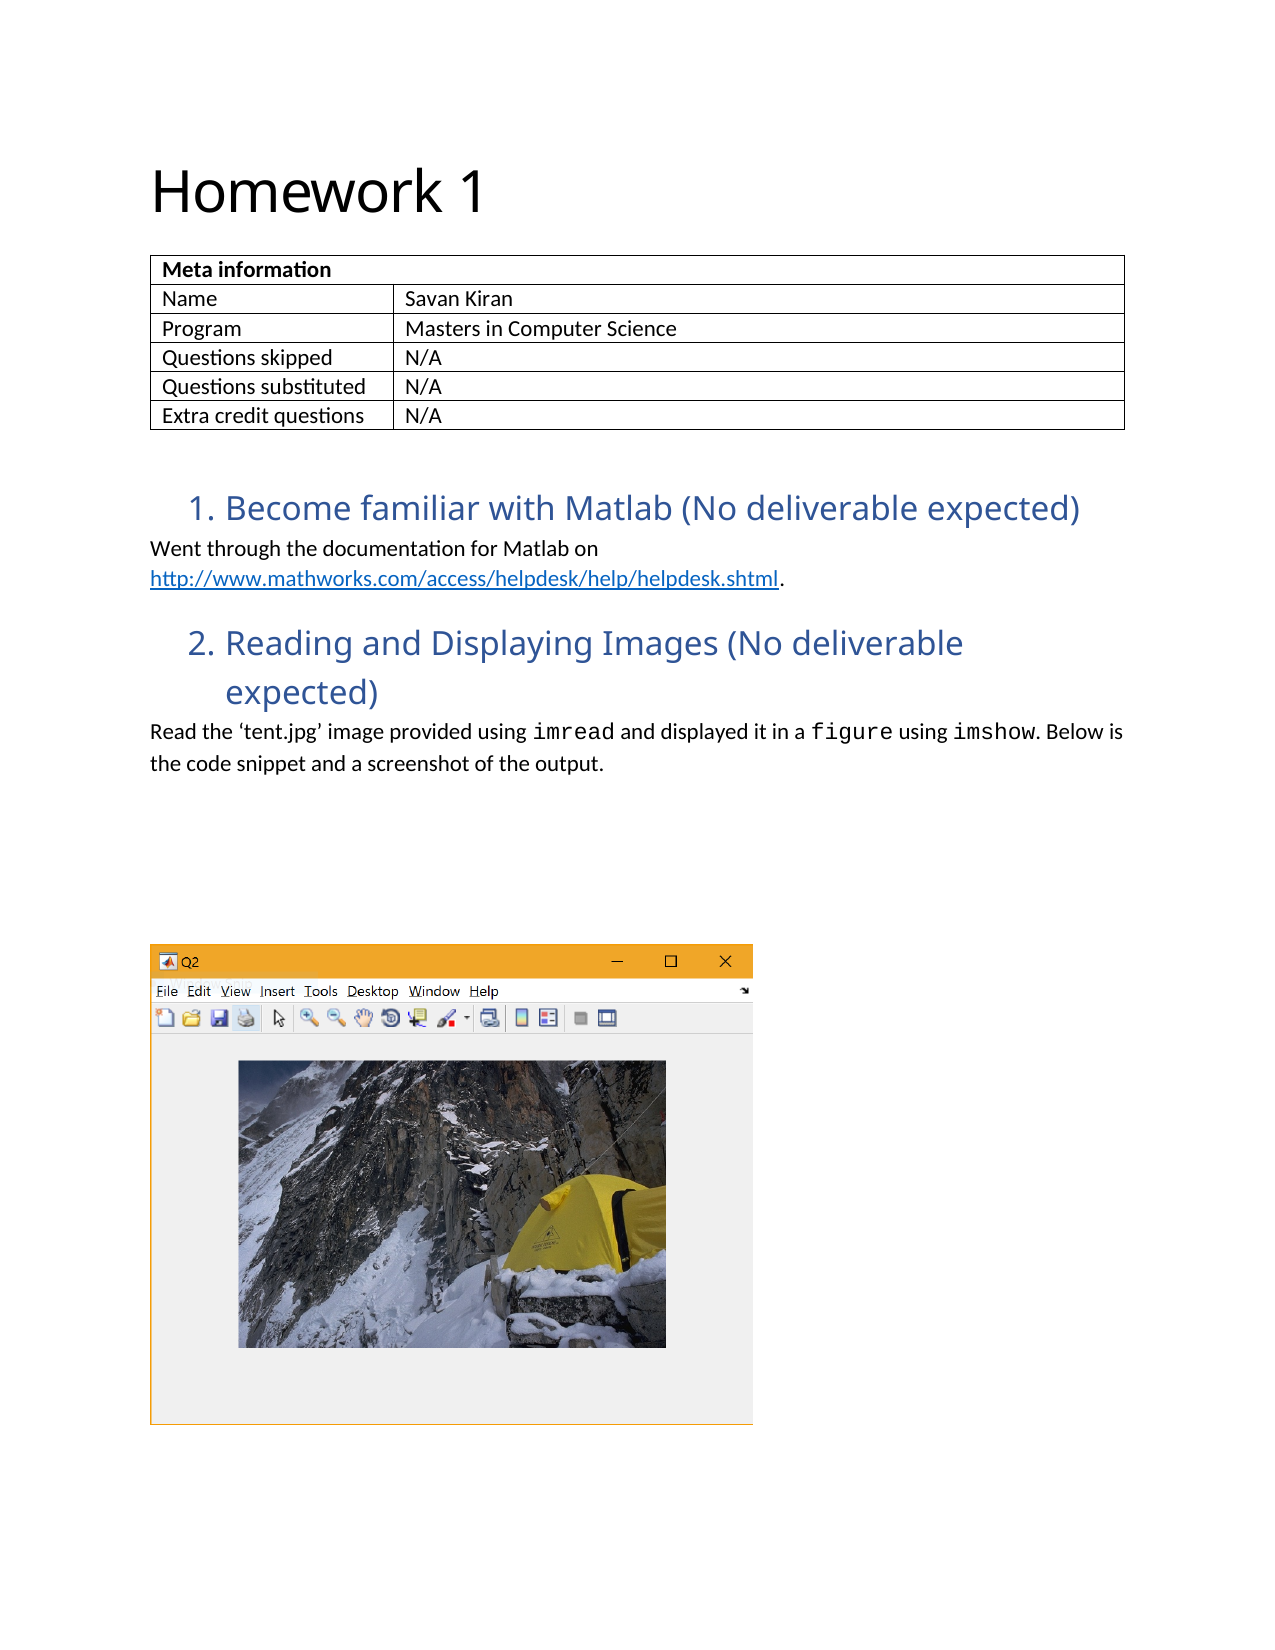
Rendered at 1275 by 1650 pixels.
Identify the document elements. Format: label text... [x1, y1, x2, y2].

subtitle Reading and Displaying Images (No deliverable expected) [187, 619, 1125, 714]
table_cell N/A [394, 343, 1124, 371]
table_cell Questions skipped [151, 343, 393, 371]
table_cell Extra credit questions [151, 401, 393, 429]
table_cell N/A [394, 401, 1124, 429]
text Read the ‘tent.jpg’ image provided using imread and displayed it in a figure using imshow. Below is the code snippet and a screenshot of the output. [150, 717, 1125, 777]
table_header Meta information [151, 256, 1124, 283]
table_cell Name [151, 285, 393, 313]
text Went through the documentation for Matlab on http://www.mathworks.com/access/helpdesk/help/helpdesk.shtml. [150, 534, 1125, 592]
table_cell Savan Kiran [394, 285, 1124, 313]
table_cell N/A [394, 372, 1124, 400]
table_cell Program [151, 314, 393, 342]
table_cell Masters in Computer Science [394, 314, 1124, 342]
table_cell Questions substituted [151, 372, 393, 400]
title Homework 1 [150, 150, 1125, 229]
subtitle Become familiar with Matlab (No deliverable expected) [187, 485, 1125, 531]
picture [150, 944, 753, 1425]
